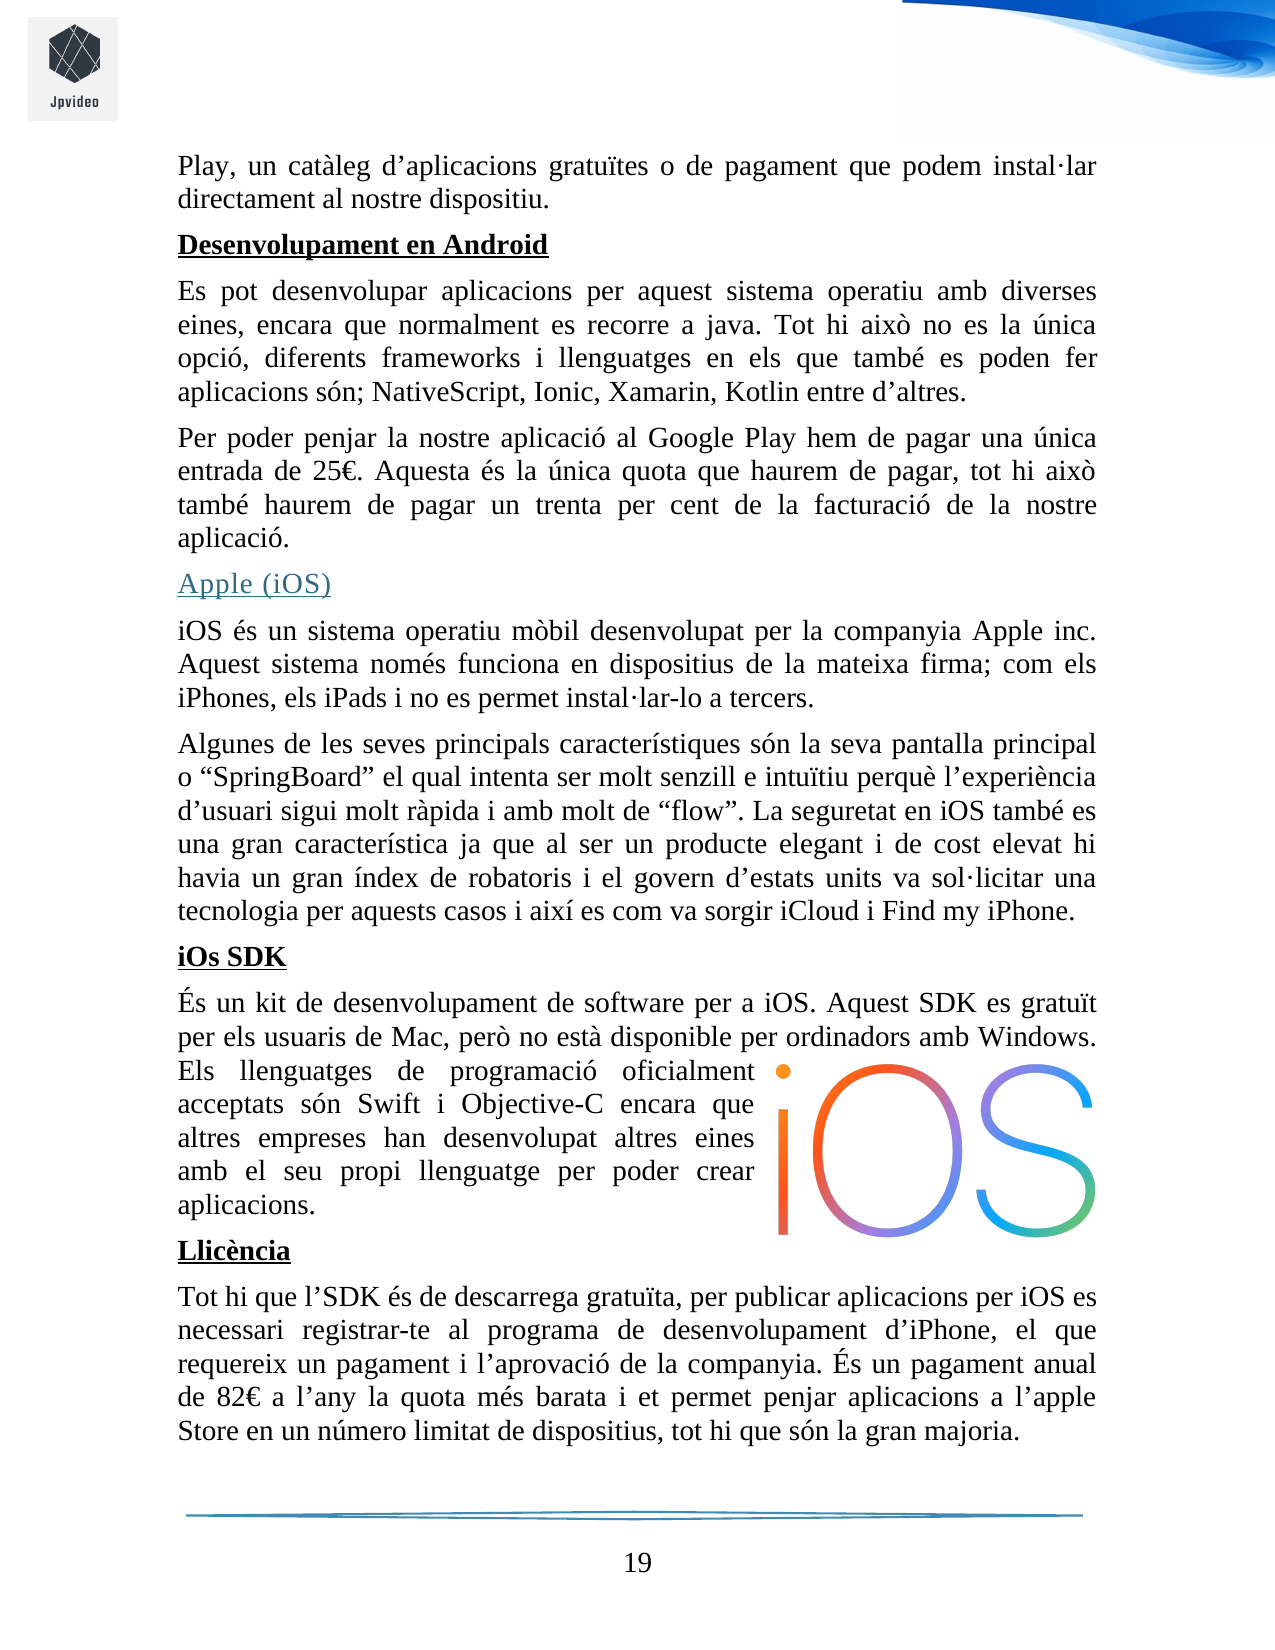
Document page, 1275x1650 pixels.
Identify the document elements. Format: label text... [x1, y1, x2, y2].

text És un kit de desenvolupament de software per a iOS. Aquest SDK es gratuït per els usuaris de Mac, però no està disponible per ordinadors amb Windows. Els llenguatges de programació oficialment acceptats són Swift i Objective-C encara que altres empreses han desenvolupat altres eines amb el seu propi llenguatge per poder crear aplicacions. [177, 986, 1098, 1220]
subtitle Apple (iOS) [177, 567, 1098, 600]
picture [903, 0, 1275, 143]
text Es pot desenvolupar aplicacions per aquest sistema operatiu amb diverses eines, encara que normalment es recorre a java. Tot hi això no es la única opció, diferents frameworks i llenguatges en els que també es poden fer aplicacions són; NativeScript, Ionic, Xamarin, Kotlin entre d’altres. [177, 273, 1098, 407]
text Llicència [177, 1233, 1098, 1266]
picture [27, 17, 118, 121]
text iOs SDK [177, 939, 1098, 973]
picture [773, 1060, 1098, 1239]
text Per poder penjar la nostre aplicació al Google Play hem de pagar una única entrada de 25€. Aquesta és la única quota que haurem de pagar, tot hi això també haurem de pagar un trenta per cent de la facturació de la nostre aplicació. [177, 420, 1098, 554]
text Algunes de les seves principals característiques són la seva pantalla principal o “SpringBoard” el qual intenta ser molt senzill e intuïtiu perquè l’experiència d’usuari sigui molt ràpida i amb molt de “flow”. La seguretat en iOS també es una gran característica ja que al ser un producte elegant i de cost elevat hi havia un gran índex de robatoris i el govern d’estats units va sol·licitar una tecnologia per aquests casos i així es com va sorgir iCloud i Find my iPhone. [177, 726, 1098, 927]
text iOS és un sistema operatiu mòbil desenvolupat per la companyia Apple inc. Aquest sistema només funciona en dispositius de la mateixa firma; com els iPhones, els iPads i no es permet instal·lar-lo a tercers. [177, 613, 1098, 713]
text Desenvolupament en Android [177, 227, 1098, 261]
text Tot hi que l’SDK és de descarrega gratuïta, per publicar aplicacions per iOS es necessari registrar-te al programa de desenvolupament d’iPhone, el que requereix un pagament i l’aprovació de la companyia. És un pagament anual de 82€ a l’any la quota més barata i et permet penjar aplicacions a l’apple Store en un número limitat de dispositius, tot hi que són la gran majoria. [177, 1279, 1098, 1447]
